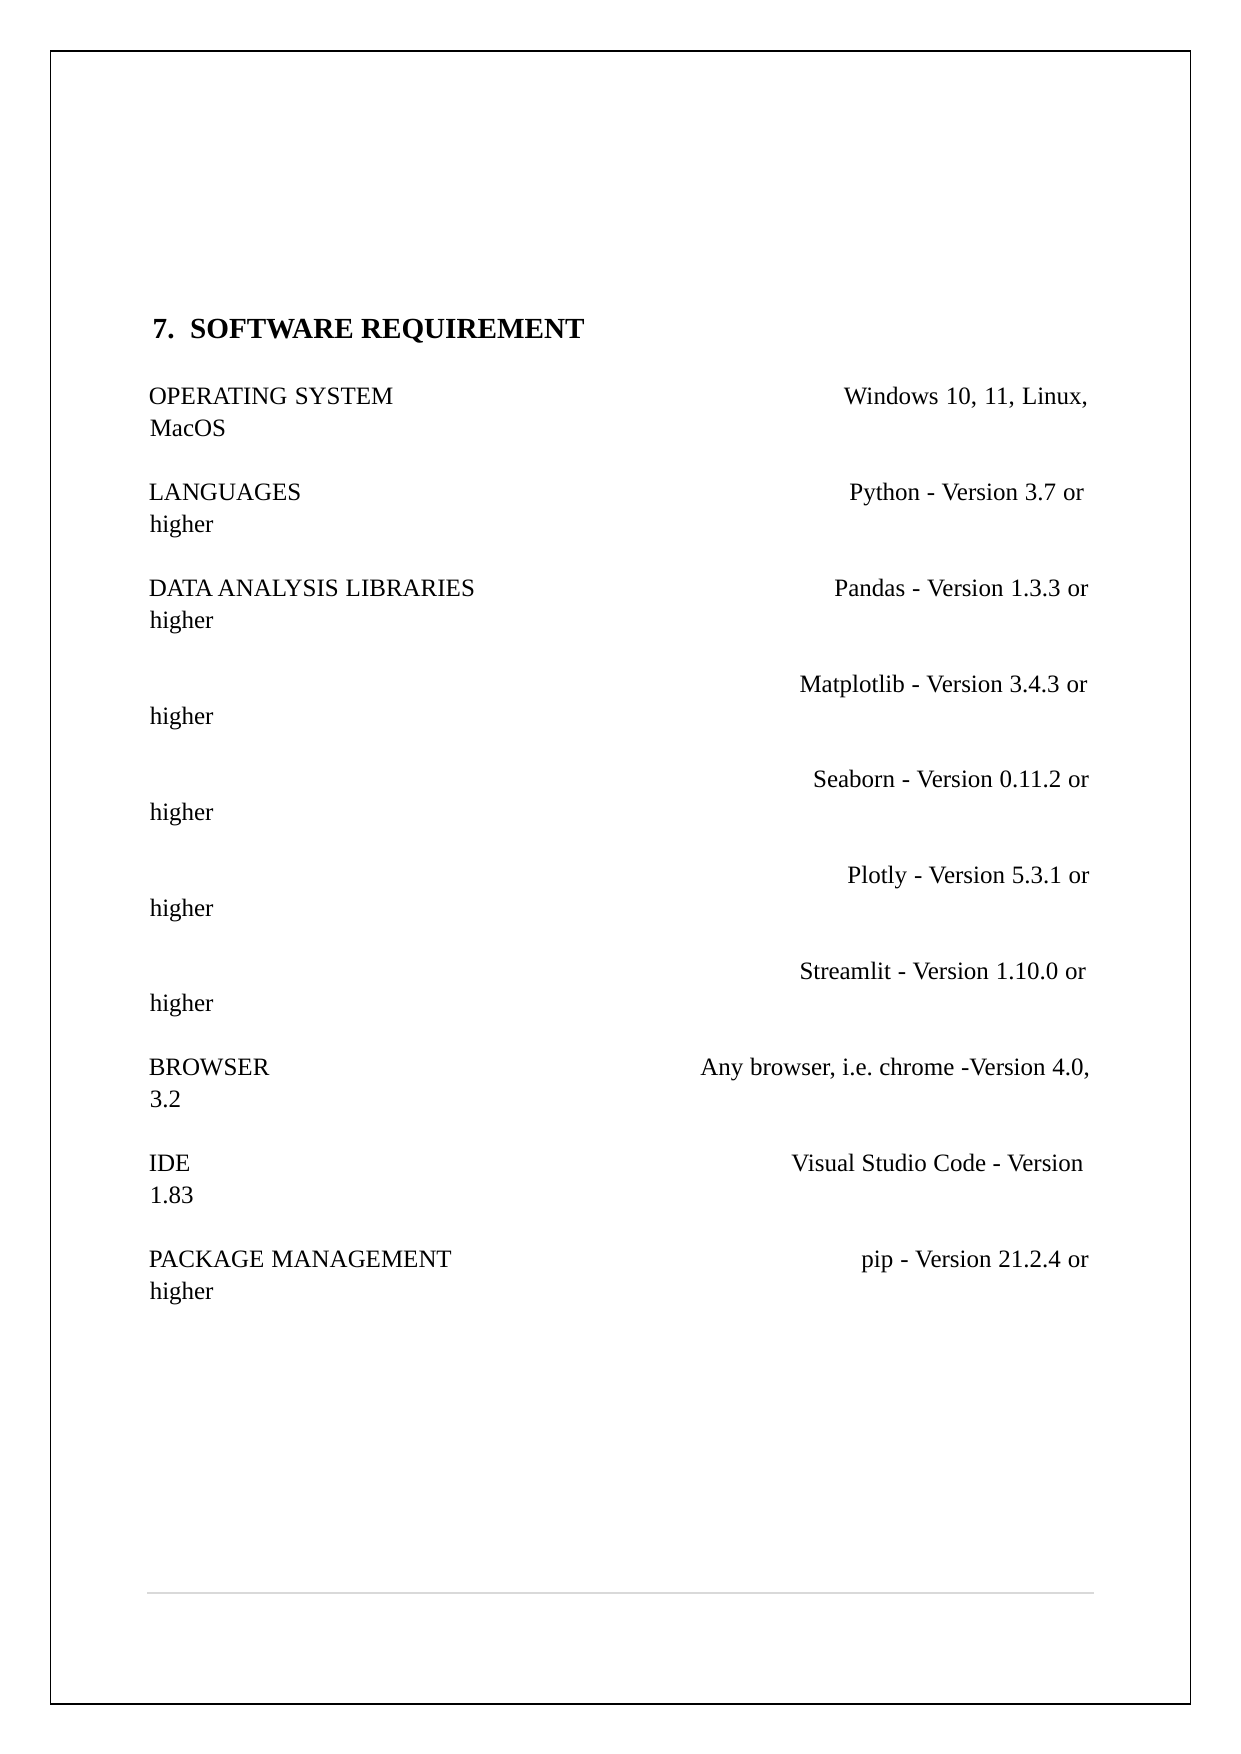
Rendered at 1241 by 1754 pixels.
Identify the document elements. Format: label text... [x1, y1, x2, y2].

text PACKAGE MANAGEMENT pip - Version 21.2.4 or higher [148, 1244, 1092, 1305]
text Matplotlib - Version 3.4.3 or higher [148, 669, 1092, 730]
text Seaborn - Version 0.11.2 or higher [148, 764, 1092, 826]
text OPERATING SYSTEM Windows 10, 11, Linux, MacOS [148, 381, 1092, 442]
text Plotly - Version 5.3.1 or higher [148, 860, 1092, 921]
text DATA ANALYSIS LIBRARIES Pandas - Version 1.3.3 or higher [148, 573, 1092, 634]
text LANGUAGES Python - Version 3.7 or higher [148, 477, 1092, 538]
text Streamlit - Version 1.10.0 or higher [148, 956, 1092, 1017]
subtitle SOFTWARE REQUIREMENT [152, 312, 1091, 345]
text BROWSER Any browser, i.e. chrome -Version 4.0, 3.2 [148, 1052, 1092, 1113]
text IDE Visual Studio Code - Version 1.83 [148, 1148, 1092, 1209]
